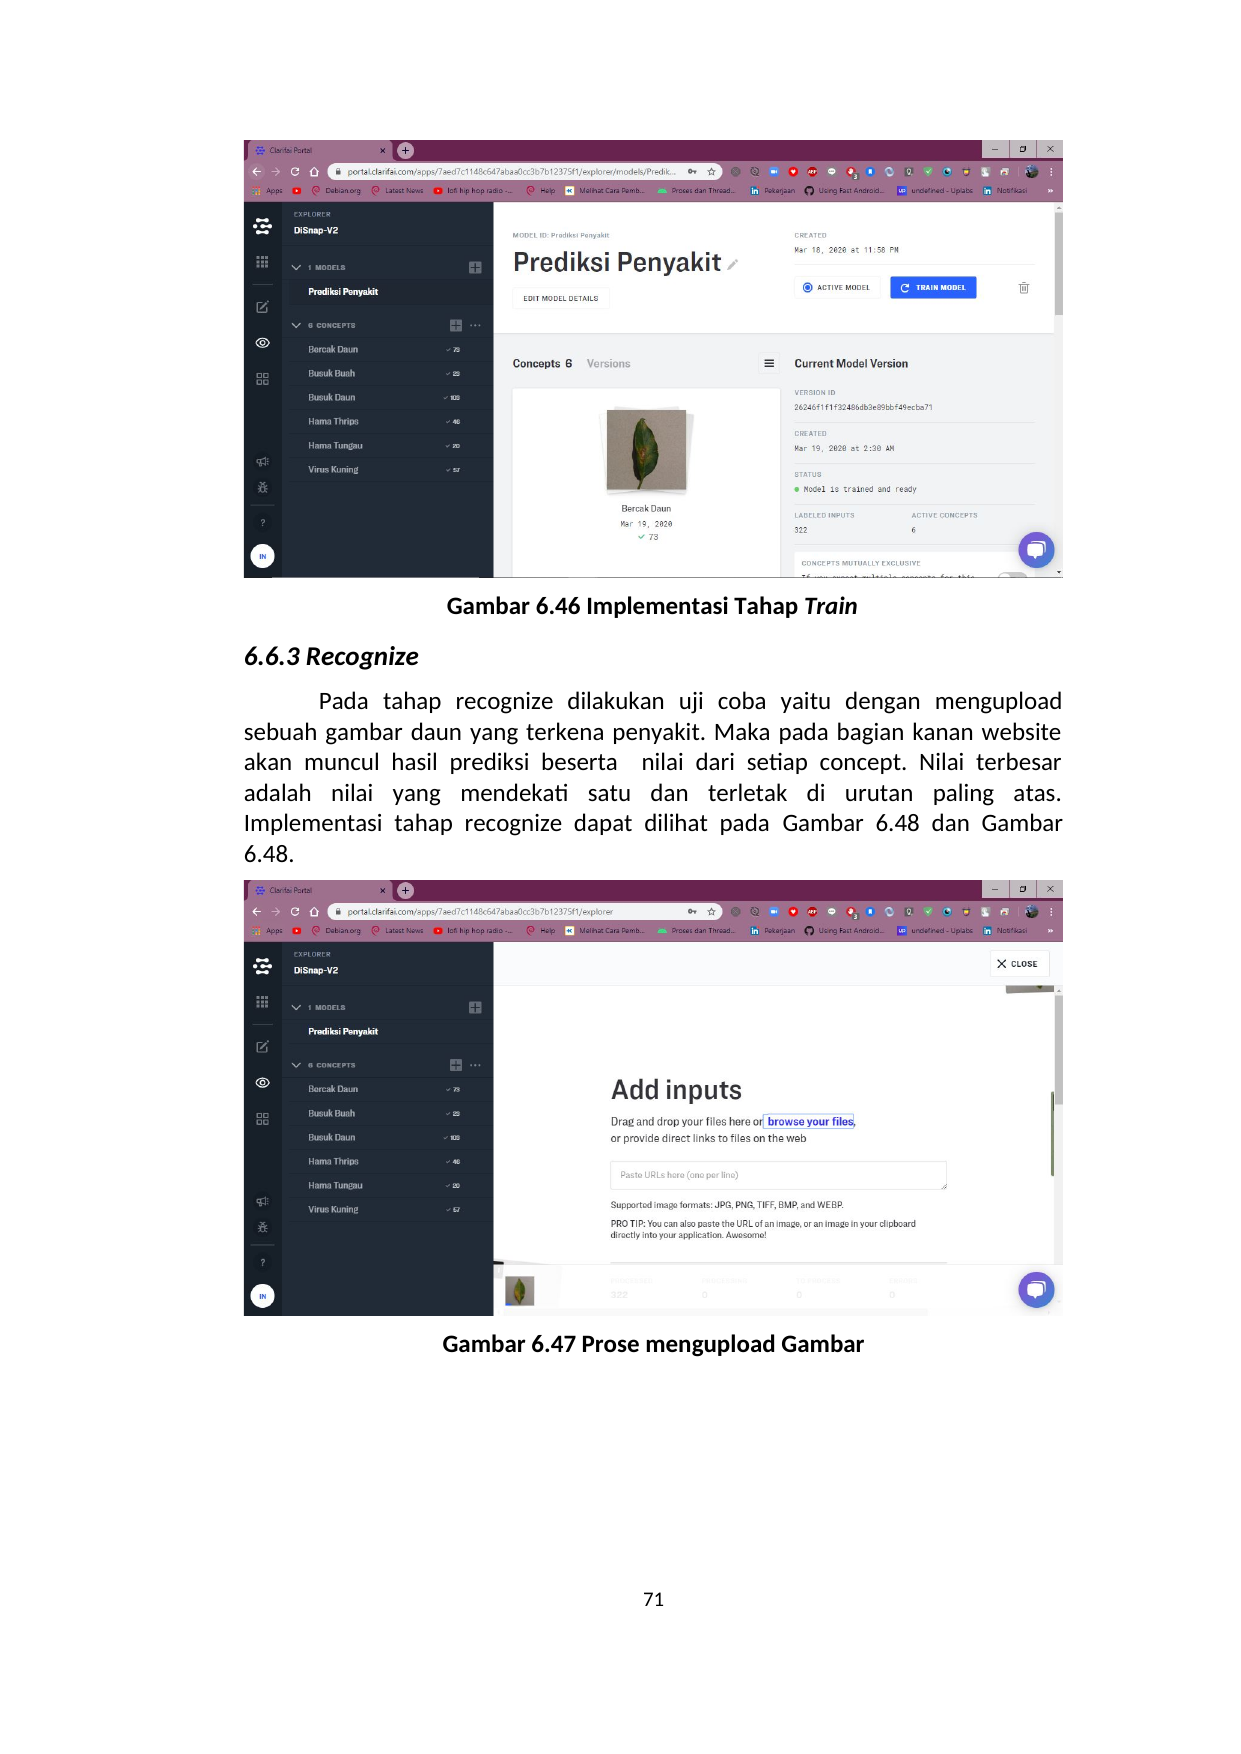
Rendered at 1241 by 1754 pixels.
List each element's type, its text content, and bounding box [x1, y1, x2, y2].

subtitle Recognize [244, 639, 1063, 673]
picture [243, 140, 1063, 578]
picture [243, 880, 1063, 1316]
